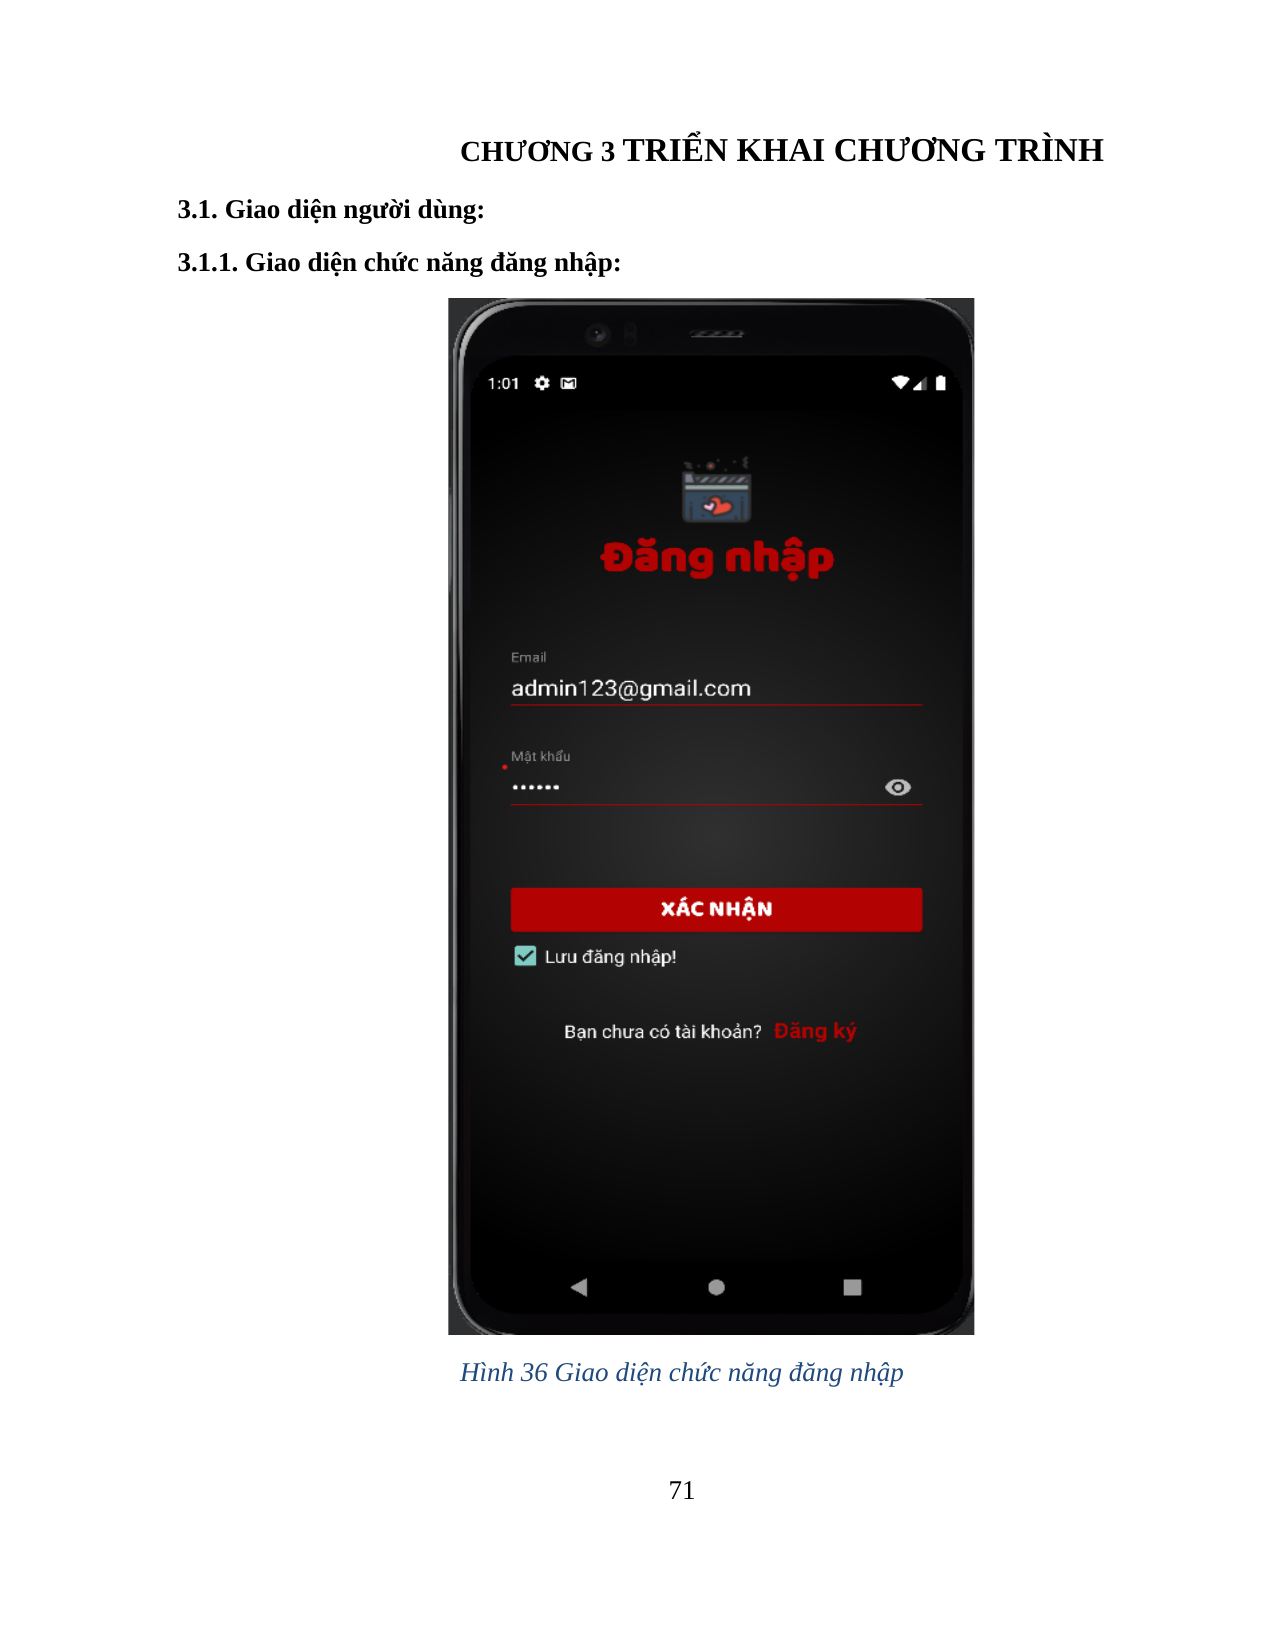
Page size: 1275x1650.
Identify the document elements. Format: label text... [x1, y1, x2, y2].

text TRIỂN KHAI CHƯƠNG TRÌNH [377, 131, 1186, 169]
text Giao diện người dùng: [177, 193, 1186, 224]
text Hình 36 Giao diện chức năng đăng nhập [177, 1356, 1186, 1387]
picture [448, 298, 975, 1335]
text Giao diện chức năng đăng nhập: [177, 246, 1186, 277]
